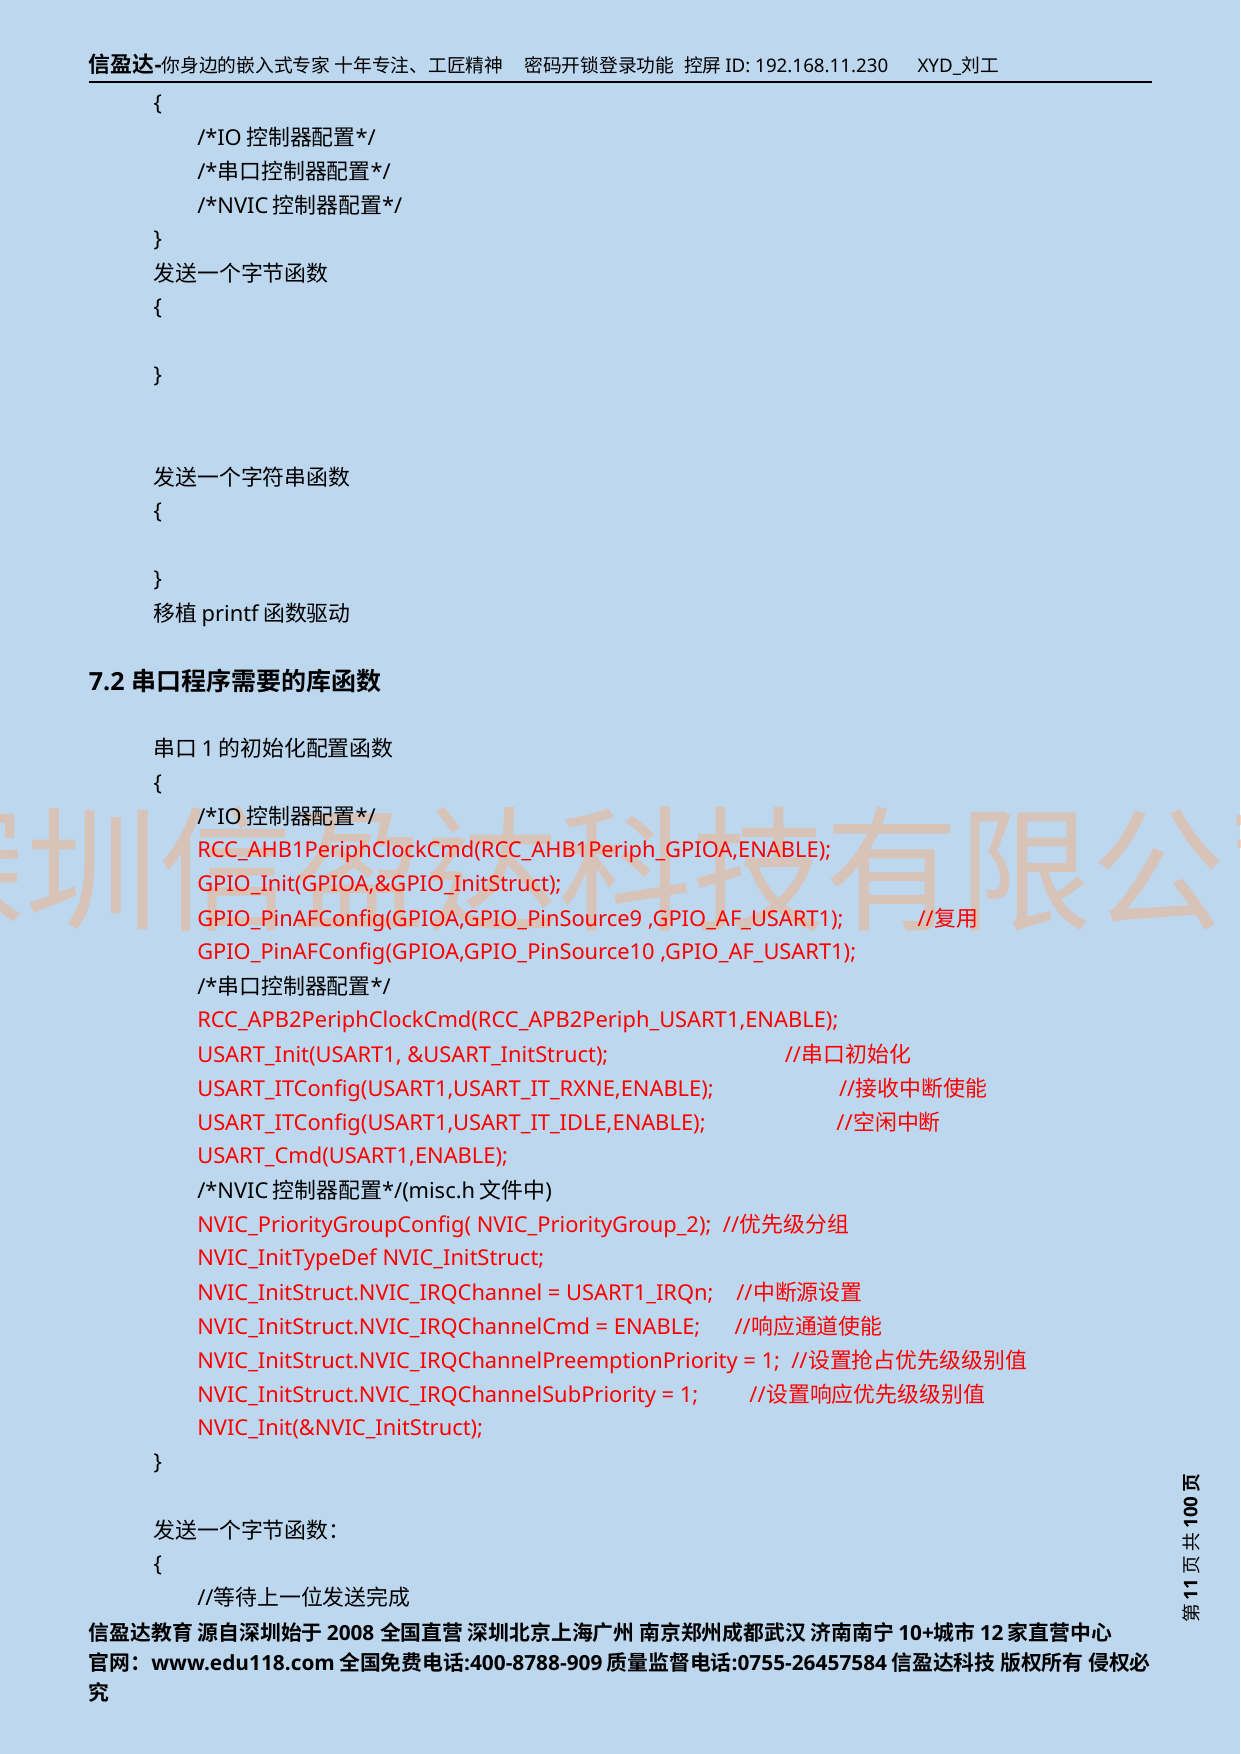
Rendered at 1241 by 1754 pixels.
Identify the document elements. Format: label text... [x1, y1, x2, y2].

text 发送一个字节函数 [132, 255, 1152, 289]
text /*串口控制器配置*/ [176, 153, 1152, 187]
text } [132, 357, 1152, 391]
text { [132, 289, 1152, 323]
text USART_Init(USART1, &USART_InitStruct); //串口初始化 [176, 1036, 1152, 1070]
text USART_ITConfig(USART1,USART_IT_IDLE,ENABLE); //空闲中断 [176, 1104, 1152, 1138]
text } [132, 561, 1152, 594]
text /*IO控制器配置*/ [176, 798, 1152, 832]
text /*NVIC控制器配置*/(misc.h文件中) [176, 1172, 1152, 1206]
text } [132, 1443, 1152, 1477]
text GPIO_PinAFConfig(GPIOA,GPIO_PinSource9 ,GPIO_AF_USART1); //复用 [176, 900, 1152, 934]
text USART_ITConfig(USART1,USART_IT_RXNE,ENABLE); //接收中断使能 [176, 1070, 1152, 1104]
text NVIC_InitStruct.NVIC_IRQChannelPreemptionPriority = 1; //设置抢占优先级级别值 [176, 1342, 1152, 1376]
text 移植printf函数驱动 [132, 594, 1152, 628]
text { [132, 85, 1152, 119]
text GPIO_PinAFConfig(GPIOA,GPIO_PinSource10 ,GPIO_AF_USART1); [176, 934, 1152, 968]
text NVIC_InitStruct.NVIC_IRQChannelSubPriority = 1; //设置响应优先级级别值 [176, 1376, 1152, 1409]
text 发送一个字节函数： [132, 1511, 1152, 1545]
text { [132, 764, 1152, 798]
text /*IO控制器配置*/ [176, 119, 1152, 153]
text RCC_AHB1PeriphClockCmd(RCC_AHB1Periph_GPIOA,ENABLE); [176, 832, 1152, 866]
text NVIC_InitStruct.NVIC_IRQChannelCmd = ENABLE; //响应通道使能 [176, 1308, 1152, 1342]
text { [132, 1545, 1152, 1579]
text { [132, 493, 1152, 527]
text NVIC_InitTypeDef NVIC_InitStruct; [176, 1240, 1152, 1274]
text /*NVIC控制器配置*/ [176, 187, 1152, 221]
text } [132, 221, 1152, 255]
text 串口1的初始化配置函数 [132, 730, 1152, 764]
text 发送一个字符串函数 [132, 459, 1152, 493]
text USART_Cmd(USART1,ENABLE); [176, 1138, 1152, 1172]
text RCC_APB2PeriphClockCmd(RCC_APB2Periph_USART1,ENABLE); [176, 1002, 1152, 1036]
text /*串口控制器配置*/ [176, 968, 1152, 1002]
text NVIC_InitStruct.NVIC_IRQChannel = USART1_IRQn; //中断源设置 [176, 1274, 1152, 1308]
subtitle 串口程序需要的库函数 [89, 646, 1152, 713]
text //等待上一位发送完成 [176, 1579, 1152, 1613]
text NVIC_PriorityGroupConfig( NVIC_PriorityGroup_2); //优先级分组 [176, 1206, 1152, 1240]
text GPIO_Init(GPIOA,&GPIO_InitStruct); [176, 866, 1152, 900]
text NVIC_Init(&NVIC_InitStruct); [176, 1409, 1152, 1443]
